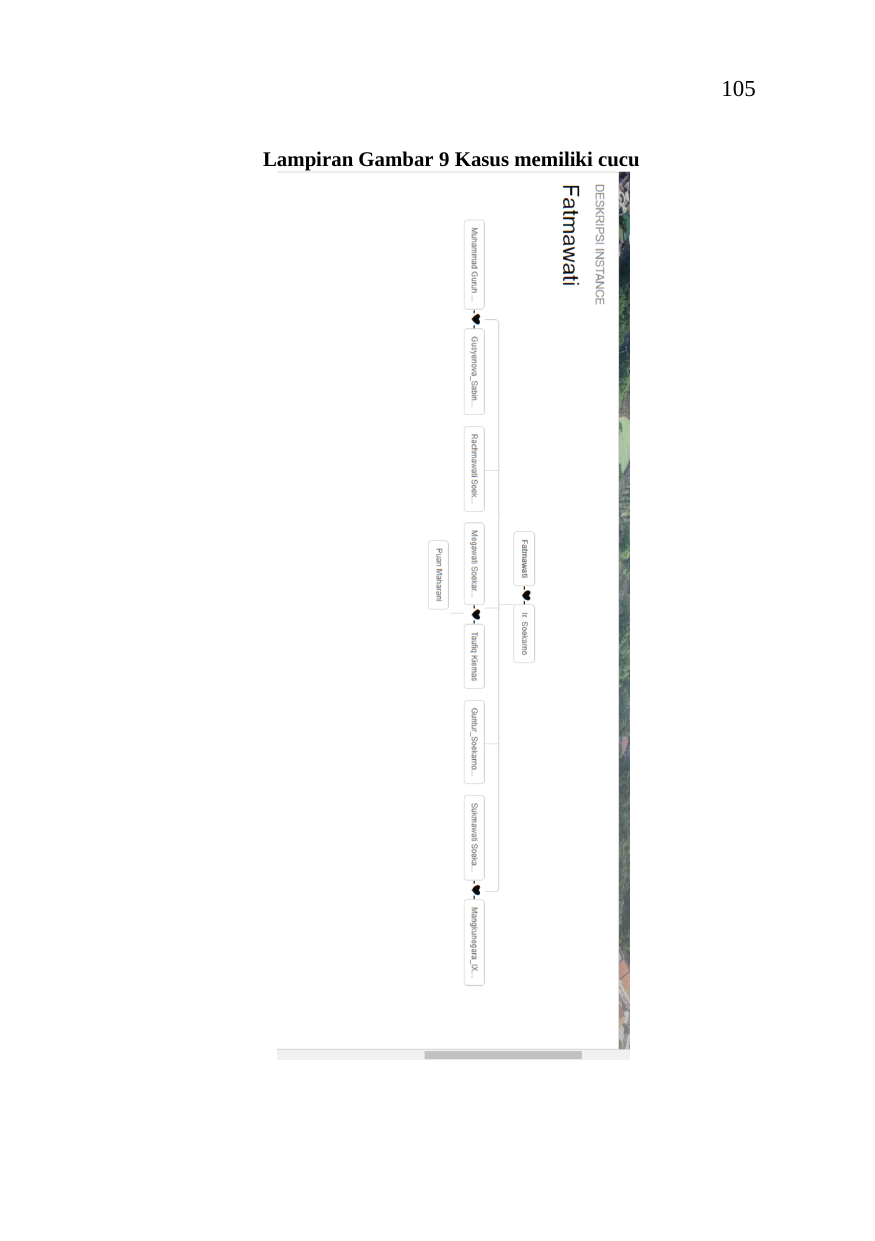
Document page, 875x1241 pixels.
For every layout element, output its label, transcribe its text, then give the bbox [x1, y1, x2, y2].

picture [277, 173, 630, 1059]
